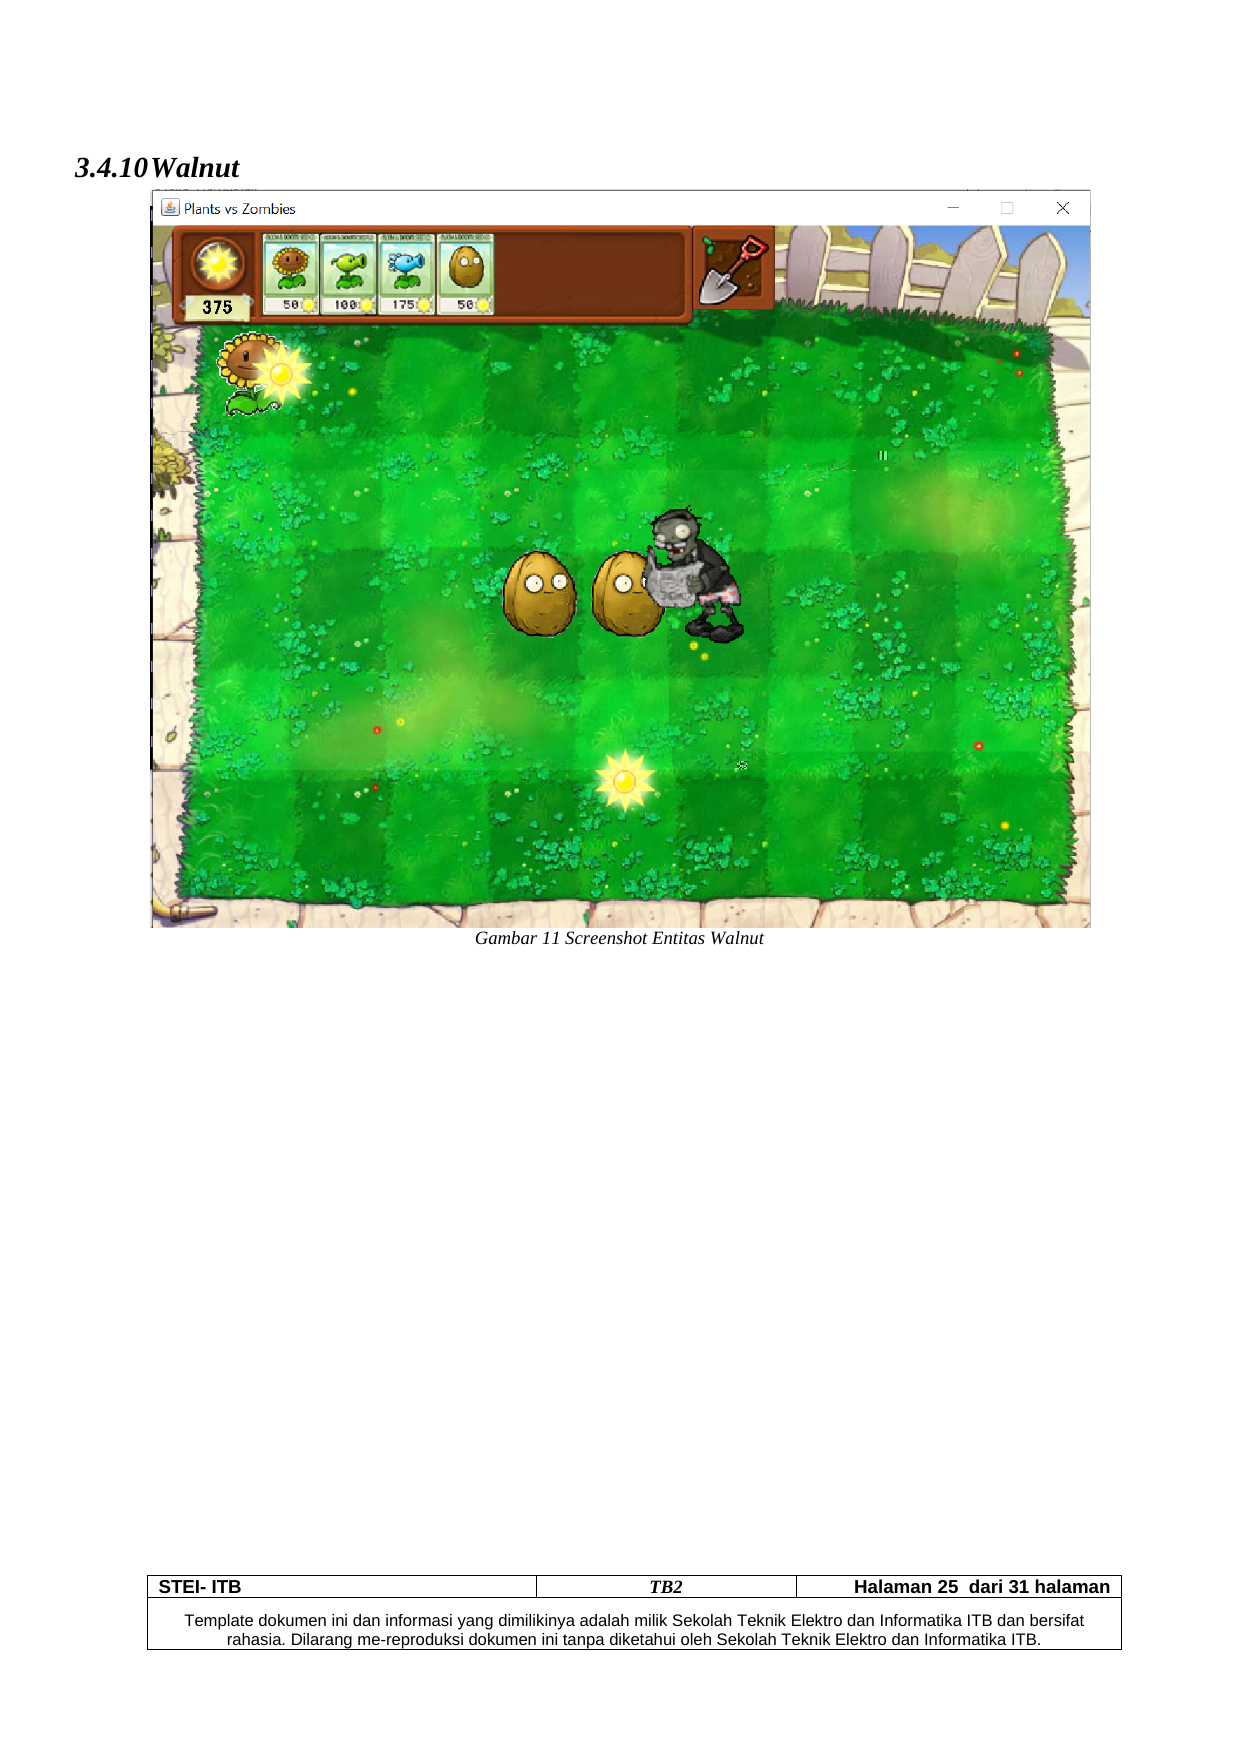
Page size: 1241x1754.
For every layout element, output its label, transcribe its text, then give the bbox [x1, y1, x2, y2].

picture [150, 189, 1091, 928]
text Gambar 11 Screenshot Entitas Walnut [150, 928, 1090, 949]
subtitle Walnut [75, 150, 1090, 183]
